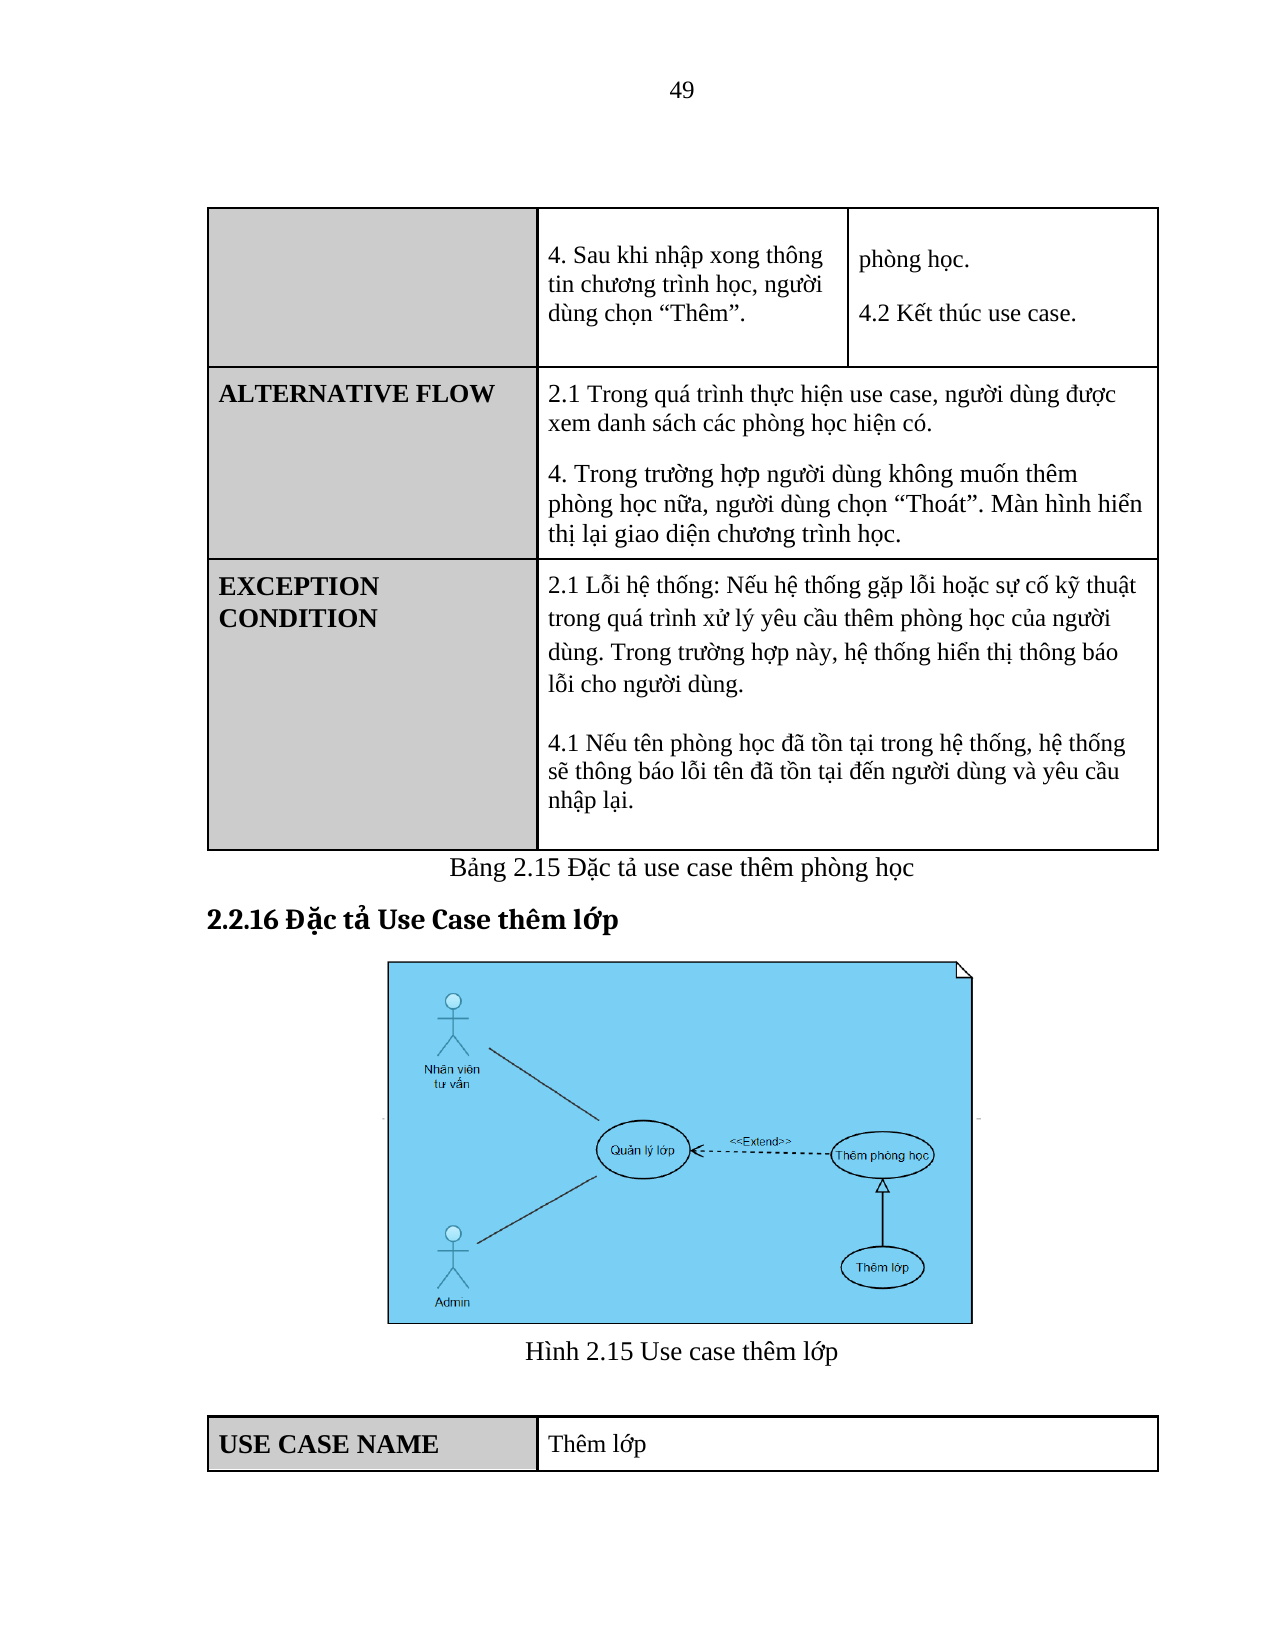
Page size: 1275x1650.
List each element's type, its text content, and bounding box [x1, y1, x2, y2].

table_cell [539, 209, 847, 366]
table_cell 2.1 Lỗi hệ thống: Nếu hệ thống gặp lỗi hoặc sự cố kỹ thuật trong quá trình xử lý yêu cầu thêm phòng học của người dùng. Trong trường hợp này, hệ thống hiển thị thông báo lỗi cho người dùng. 4.1 Nếu tên phòng học đã tồn tại trong hệ thống, hệ thống sẽ thông báo lỗi tên đã tồn tại đến người dùng và yêu cầu nhập lại. [539, 560, 1157, 849]
subtitle 2.2.16 Đặc tả Use Case thêm lớp [207, 903, 1157, 937]
text Bảng 2.15 Đặc tả use case thêm phòng học [207, 851, 1157, 882]
picture [382, 953, 982, 1335]
table_cell 2.1 Trong quá trình thực hiện use case, người dùng được xem danh sách các phòng học hiện có. 4. Trong trường hợp người dùng không muốn thêm phòng học nữa, người dùng chọn “Thoát”. Màn hình hiển thị lại giao diện chương trình học. [539, 368, 1157, 558]
table_cell EXCEPTION CONDITION [209, 560, 536, 849]
text Hình 2.15 Use case thêm lớp [207, 1335, 1157, 1366]
table_cell ALTERNATIVE FLOW [209, 368, 536, 558]
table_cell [849, 209, 1157, 366]
table_header Thêm lớp [539, 1418, 1157, 1469]
table_header USE CASE NAME [209, 1418, 536, 1469]
